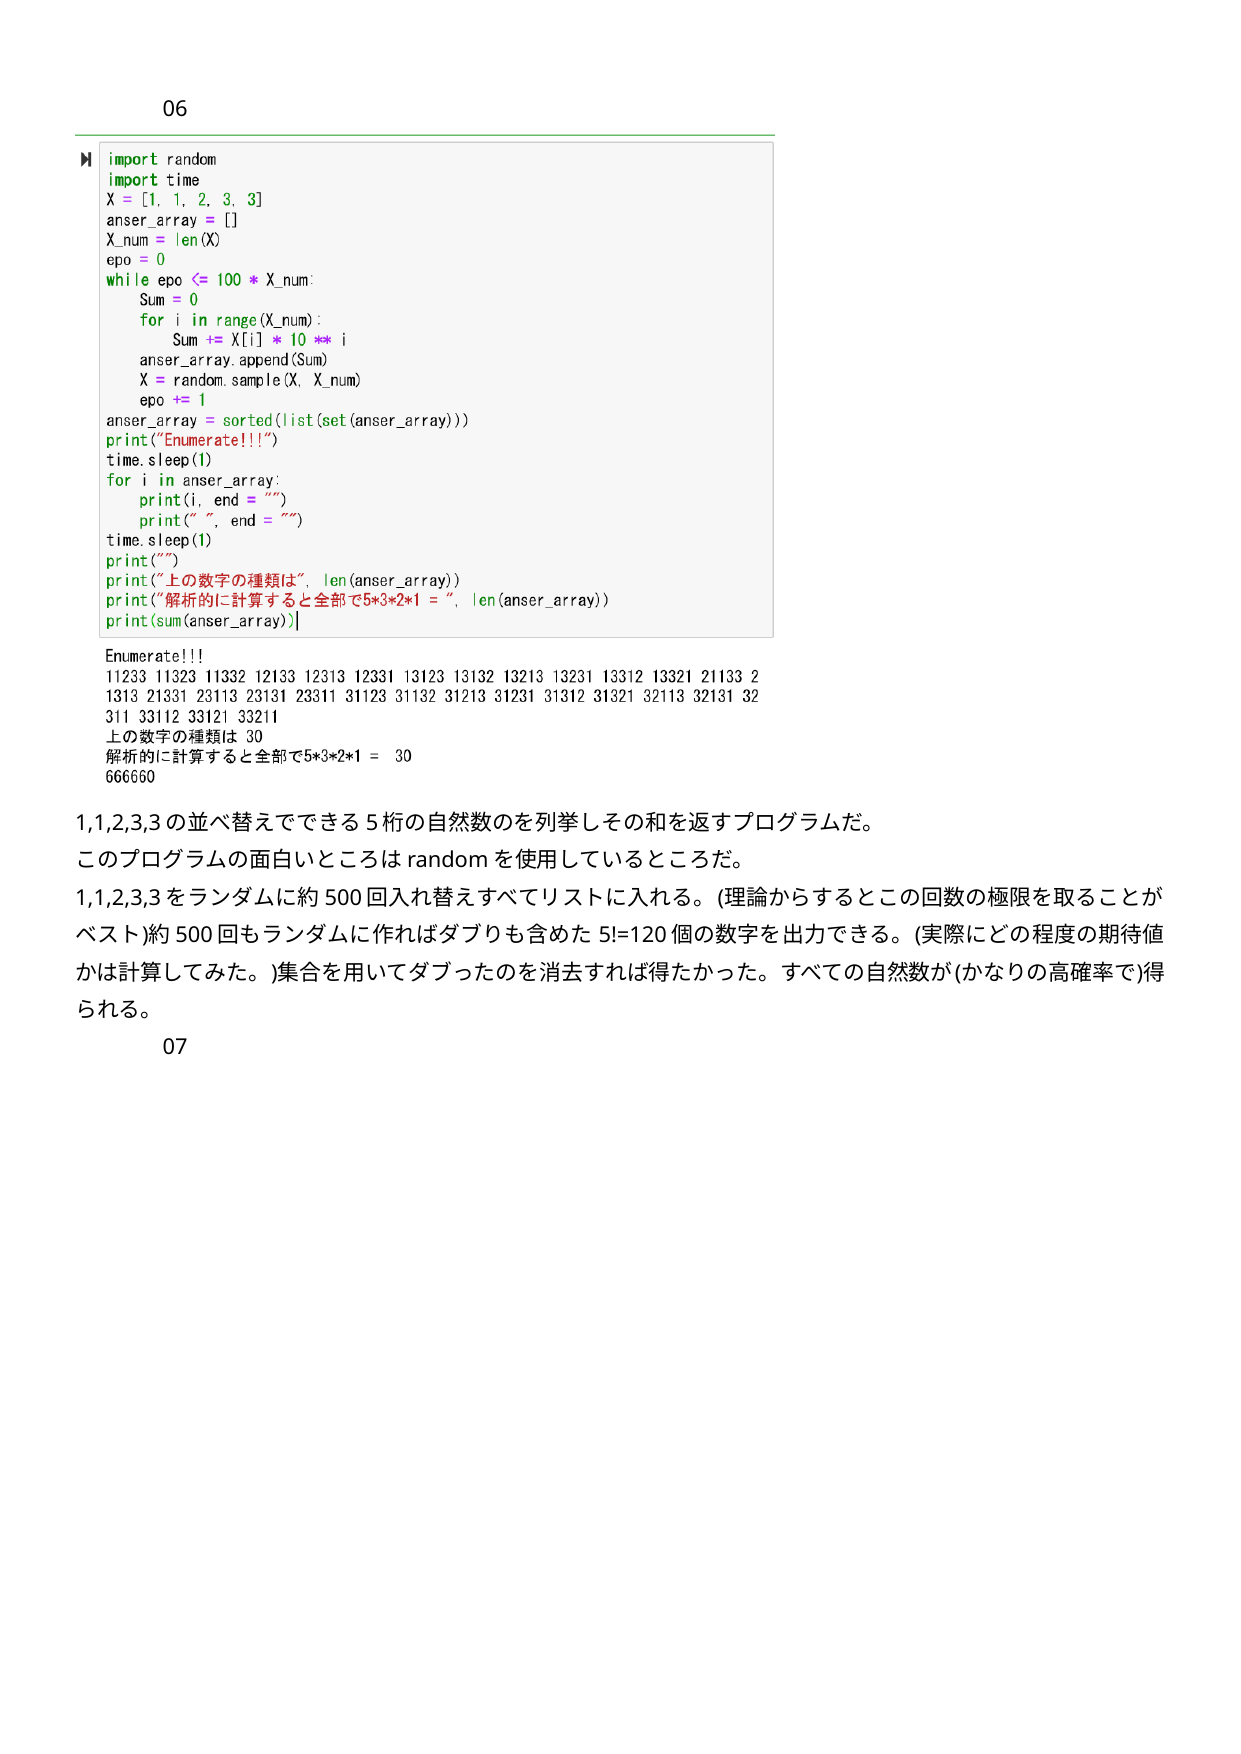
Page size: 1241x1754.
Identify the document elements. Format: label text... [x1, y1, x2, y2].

subtitle 06 [162, 89, 1165, 127]
text 1,1,2,3,3の並べ替えでできる5桁の自然数のを列挙しその和を返すプログラムだ。 このプログラムの面白いところはrandomを使用しているところだ。 1,1,2,3,3をランダムに約500回入れ替えすべてリストに入れる。(理論からするとこの回数の極限を取ることがベスト)約500回もランダムに作ればダブりも含めた5!=120個の数字を出力できる。(実際にどの程度の期待値かは計算してみた。)集合を用いてダブったのを消去すれば得たかった。すべての自然数が(かなりの高確率で)得られる。 [75, 802, 1165, 1027]
subtitle 07 [162, 1027, 1165, 1064]
picture [75, 127, 775, 790]
